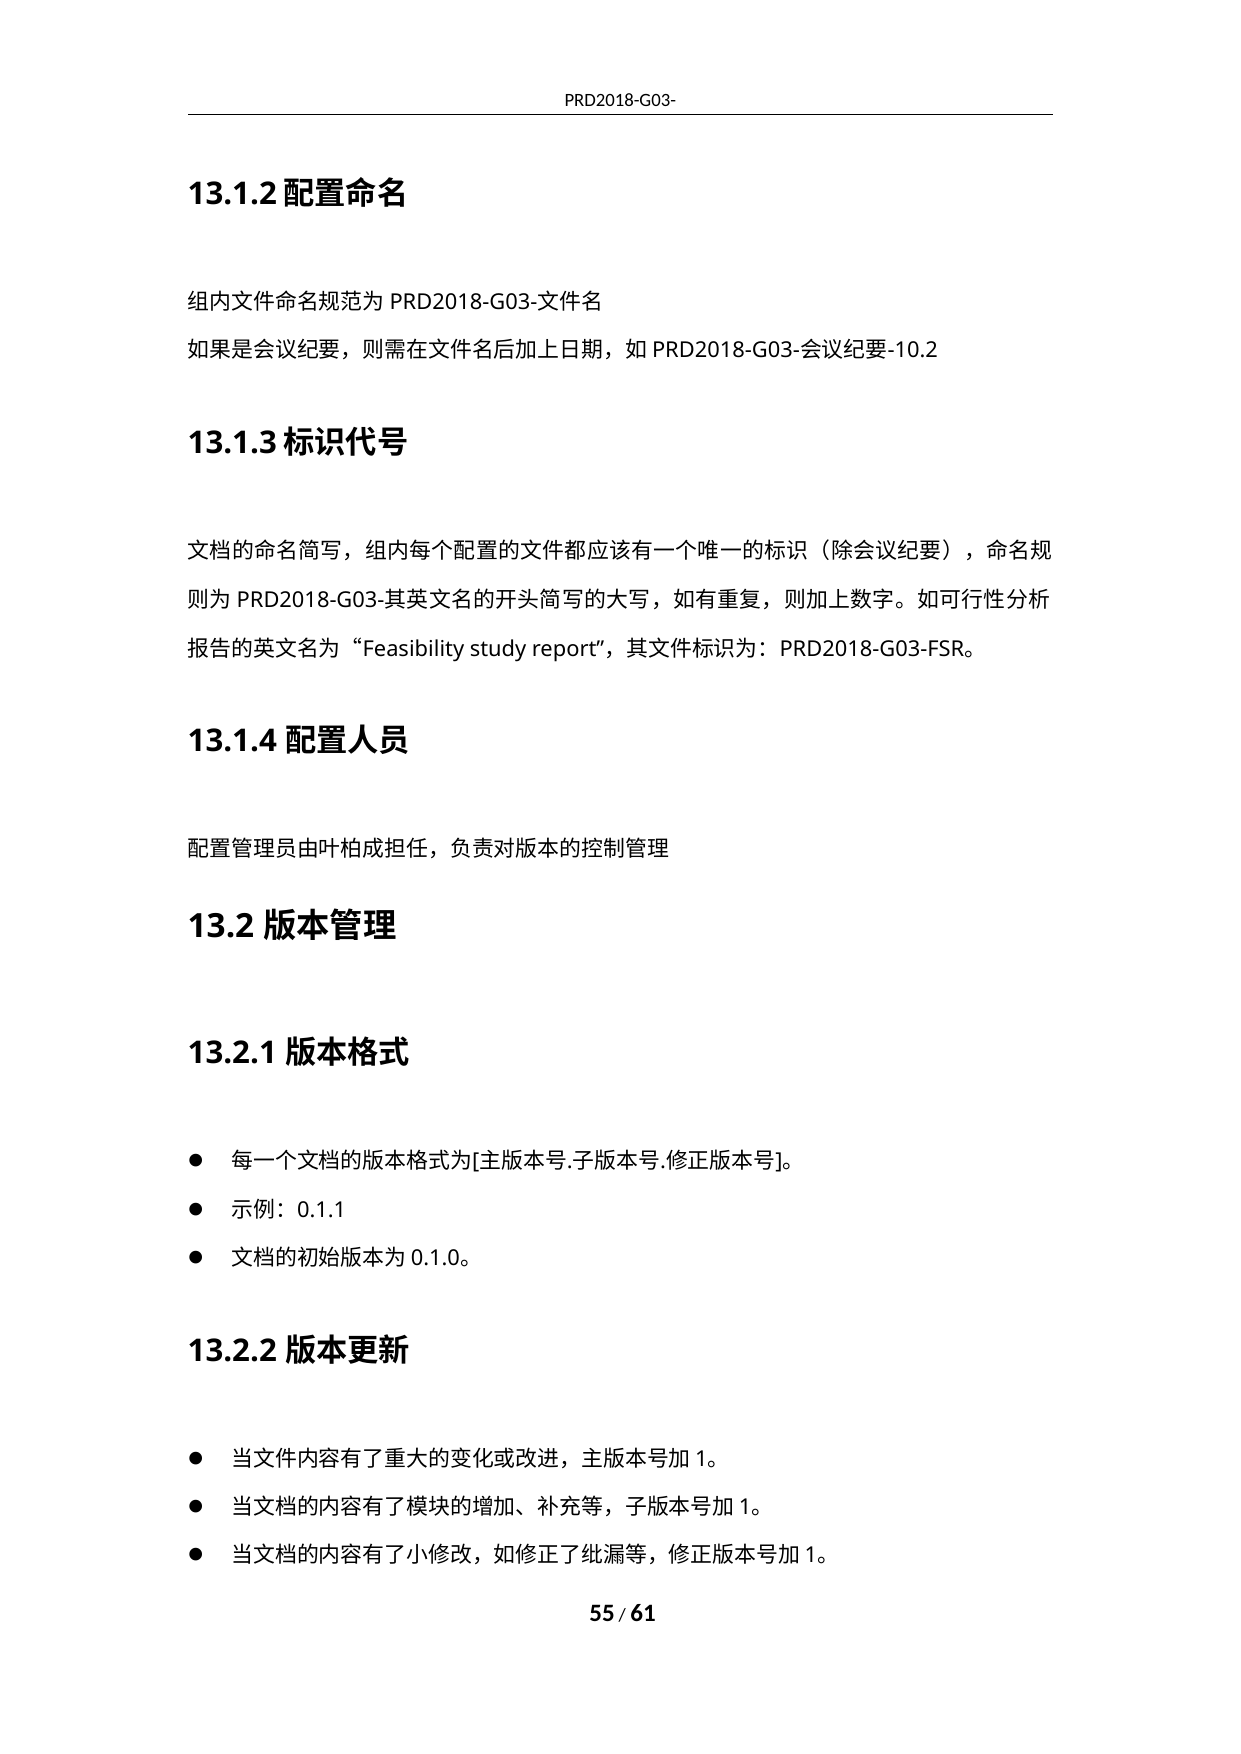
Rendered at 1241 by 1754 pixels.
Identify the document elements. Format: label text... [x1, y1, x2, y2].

list 当文档的内容有了小修改，如修正了纰漏等，修正版本号加1。 [187, 1537, 1053, 1569]
text 如果是会议纪要，则需在文件名后加上日期，如 PRD2018-G03-会议纪要-10.2 [187, 332, 1053, 364]
subtitle 13.2.2 版本更新 [187, 1315, 1053, 1380]
list 文档的初始版本为0.1.0。 [187, 1240, 1053, 1272]
text 配置管理员由叶柏成担任，负责对版本的控制管理 [187, 831, 1053, 863]
list 每一个文档的版本格式为[主版本号.子版本号.修正版本号]。 [187, 1143, 1053, 1176]
list 当文件内容有了重大的变化或改进，主版本号加1。 [187, 1440, 1053, 1473]
subtitle 13.1.2配置命名 [187, 158, 1053, 223]
list 示例：0.1.1 [187, 1191, 1053, 1224]
subtitle 13.2.1 版本格式 [187, 1018, 1053, 1083]
subtitle 13.1.3标识代号 [187, 407, 1053, 472]
text 文档的命名简写，组内每个配置的文件都应该有一个唯一的标识（除会议纪要），命名规则为PRD2018-G03-其英文名的开头简写的大写，如有重复，则加上数字。如可行性分析报告的英文名为“Feasibility study report”，其文件标识为：PRD2018-G03-FSR。 [187, 533, 1053, 663]
text 组内文件命名规范为 PRD2018-G03-文件名 [187, 284, 1053, 316]
subtitle 13.1.4 配置人员 [187, 706, 1053, 771]
subtitle 13.2 版本管理 [187, 890, 1053, 955]
list 当文档的内容有了模块的增加、补充等，子版本号加1。 [187, 1489, 1053, 1521]
